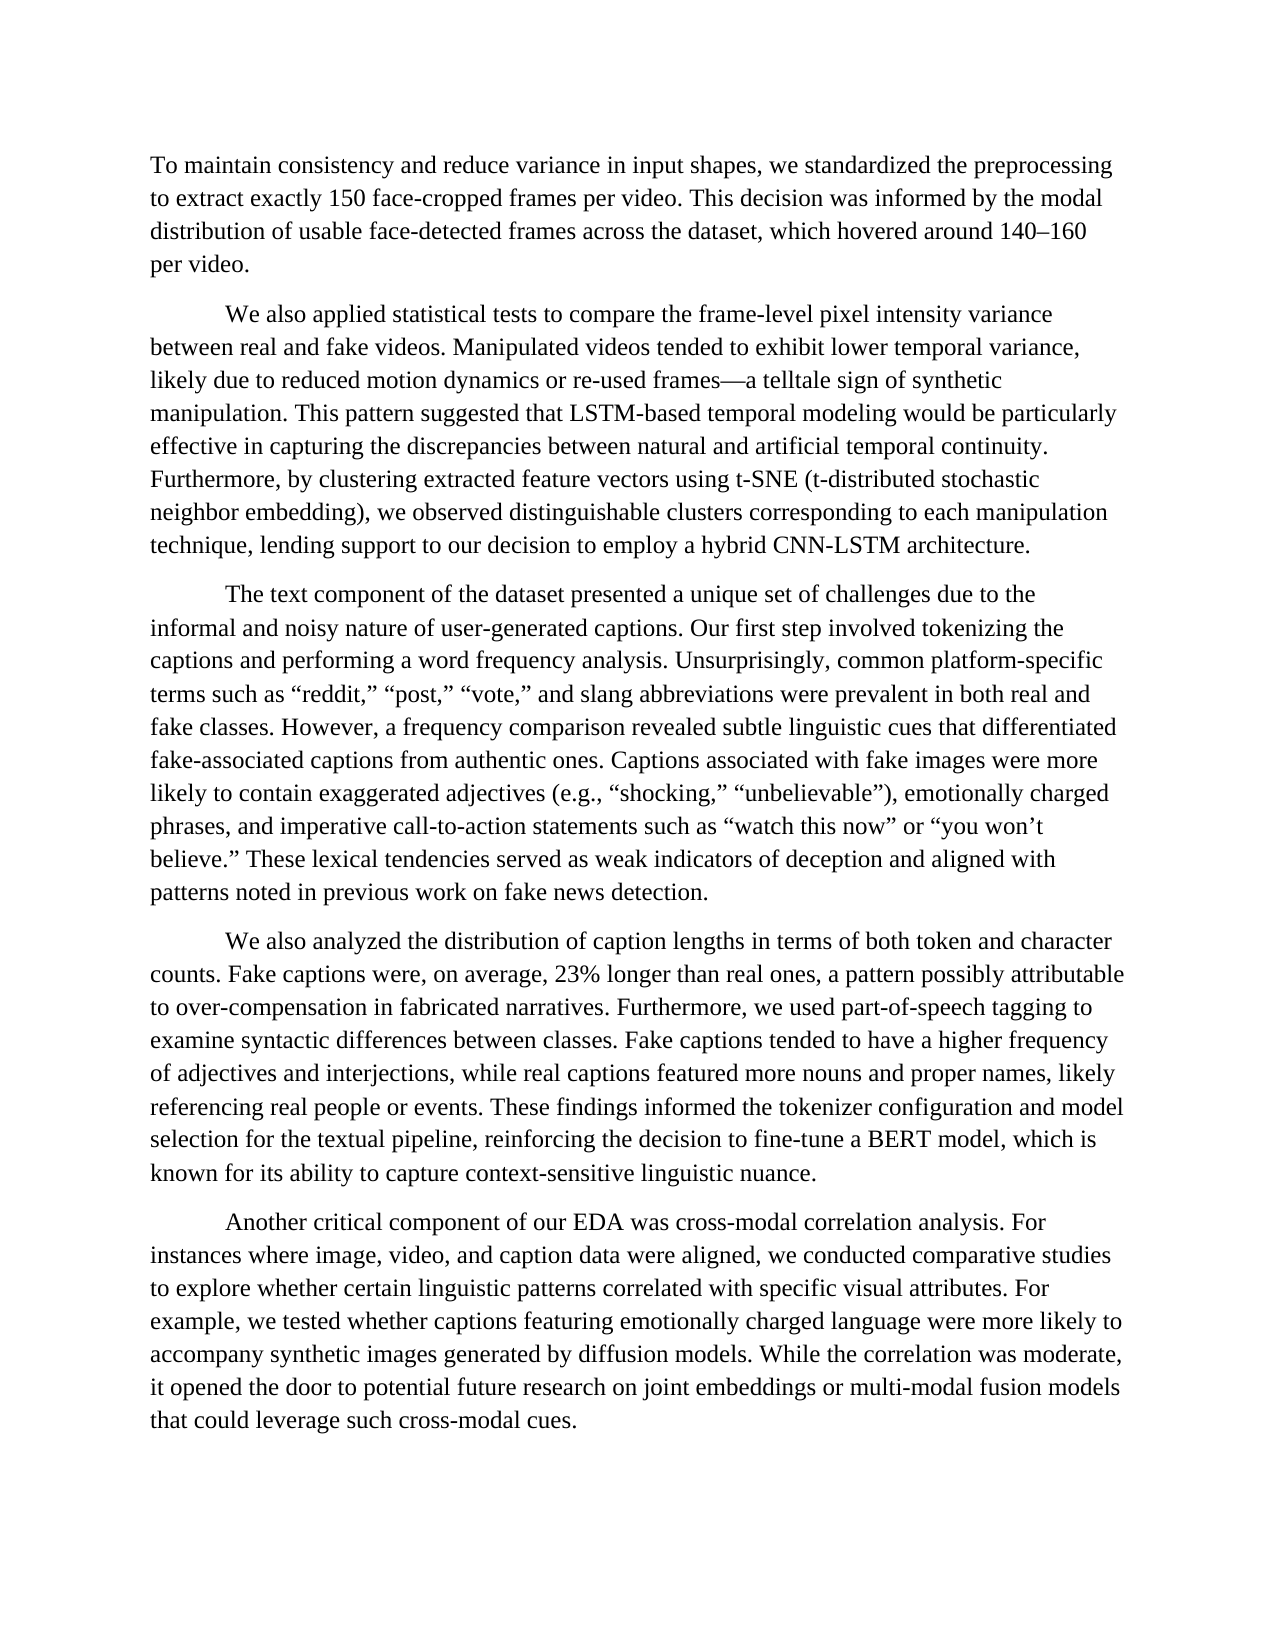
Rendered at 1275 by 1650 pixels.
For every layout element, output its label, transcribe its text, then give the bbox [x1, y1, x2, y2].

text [150, 150, 1125, 278]
text Another critical component of our EDA was cross-modal correlation analysis. For instances where image, video, and caption data were aligned, we conducted comparative studies to explore whether certain linguistic patterns correlated with specific visual attributes. For example, we tested whether captions featuring emotionally charged language were more likely to accompany synthetic images generated by diffusion models. While the correlation was moderate, it opened the door to potential future research on joint embeddings or multi-modal fusion models that could leverage such cross-modal cues. [150, 1207, 1125, 1434]
text We also applied statistical tests to compare the frame-level pixel intensity variance between real and fake videos. Manipulated videos tended to exhibit lower temporal variance, likely due to reduced motion dynamics or re-used frames—a telltale sign of synthetic manipulation. This pattern suggested that LSTM-based temporal modeling would be particularly effective in capturing the discrepancies between natural and artificial temporal continuity. Furthermore, by clustering extracted feature vectors using t-SNE (t-distributed stochastic neighbor embedding), we observed distinguishable clusters corresponding to each manipulation technique, lending support to our decision to employ a hybrid CNN-LSTM architecture. [150, 299, 1125, 559]
text The text component of the dataset presented a unique set of challenges due to the informal and noisy nature of user-generated captions. Our first step involved tokenizing the captions and performing a word frequency analysis. Unsurprisingly, common platform-specific terms such as “reddit,” “post,” “vote,” and slang abbreviations were prevalent in both real and fake classes. However, a frequency comparison revealed subtle linguistic cues that differentiated fake-associated captions from authentic ones. Captions associated with fake images were more likely to contain exaggerated adjectives (e.g., “shocking,” “unbelievable”), emotionally charged phrases, and imperative call-to-action statements such as “watch this now” or “you won’t believe.” These lexical tendencies served as weak indicators of deception and aligned with patterns noted in previous work on fake news detection. [150, 579, 1125, 906]
text We also analyzed the distribution of caption lengths in terms of both token and character counts. Fake captions were, on average, 23% longer than real ones, a pattern possibly attributable to over-compensation in fabricated narratives. Furthermore, we used part-of-speech tagging to examine syntactic differences between classes. Fake captions tended to have a higher frequency of adjectives and interjections, while real captions featured more nouns and proper names, likely referencing real people or events. These findings informed the tokenizer configuration and model selection for the textual pipeline, reinforcing the decision to fine-tune a BERT model, which is known for its ability to capture context-sensitive linguistic nuance. [150, 926, 1125, 1186]
